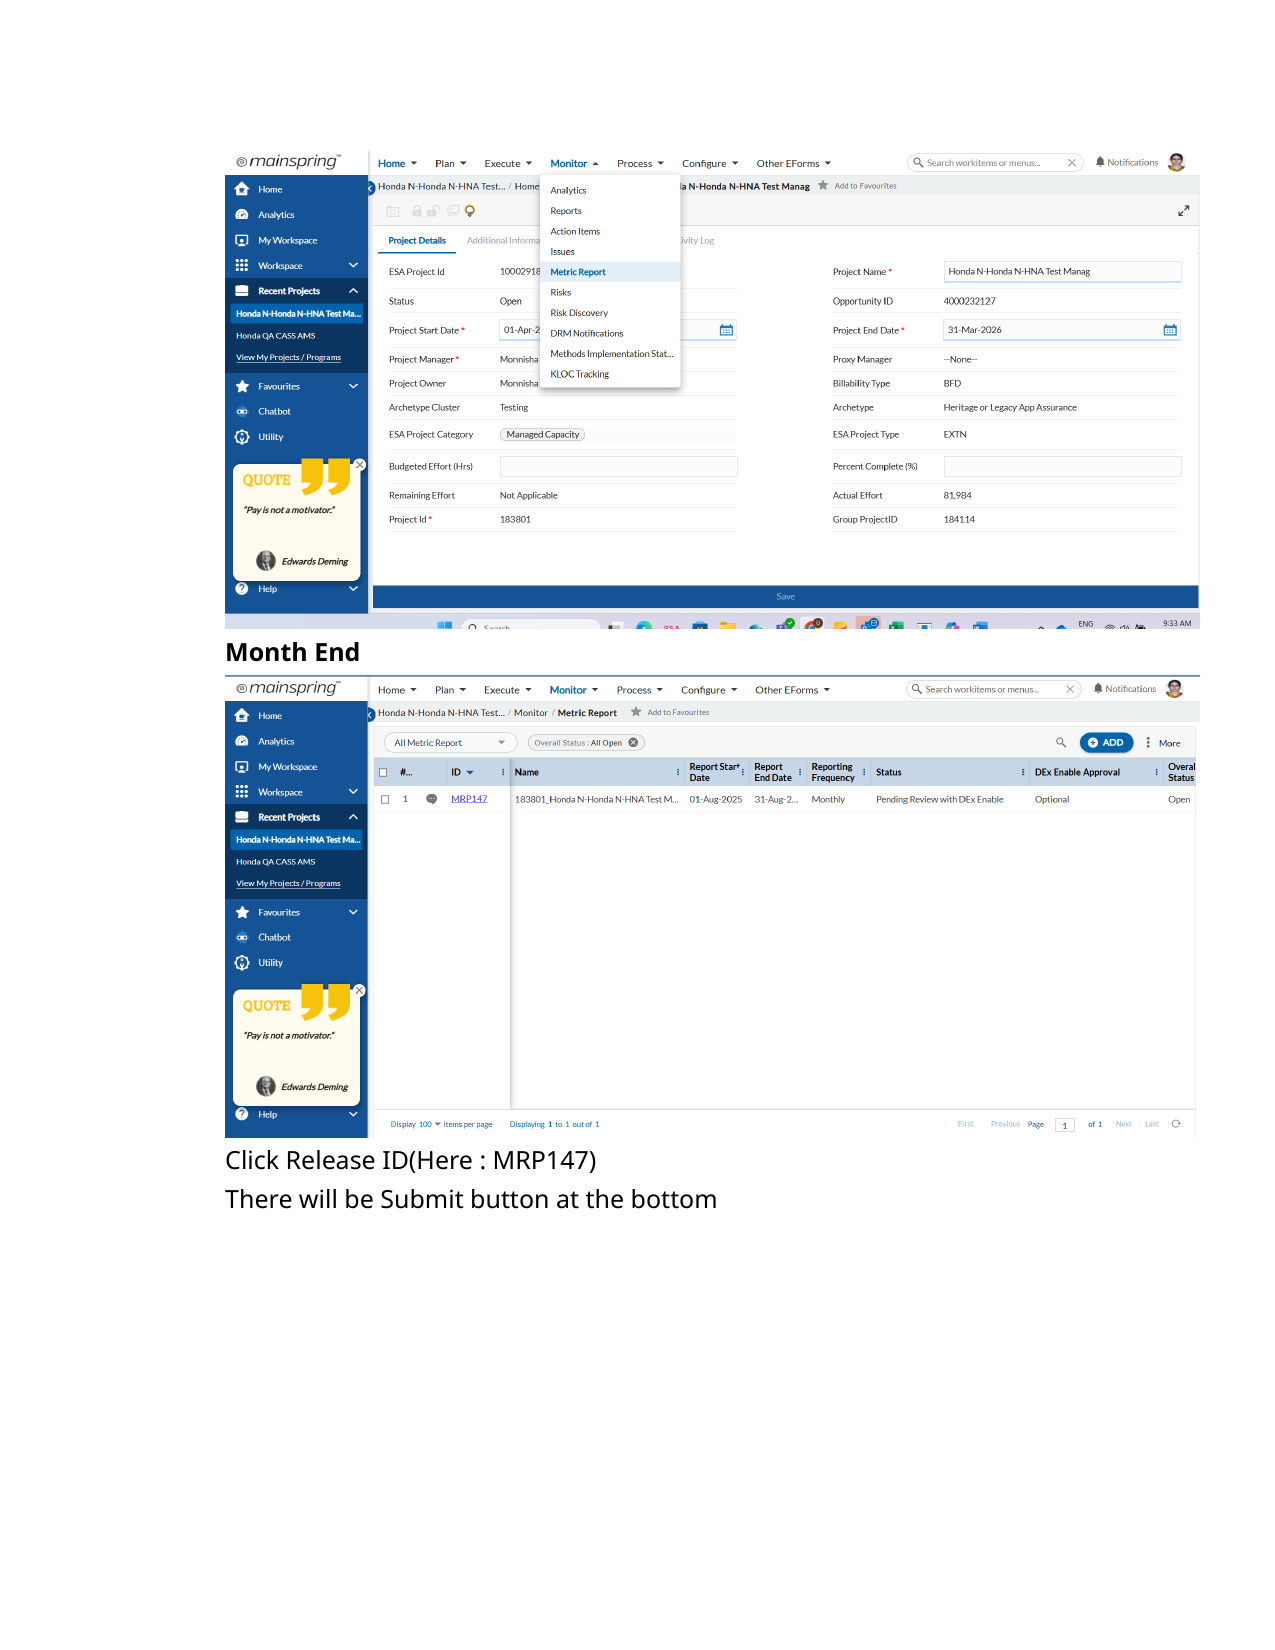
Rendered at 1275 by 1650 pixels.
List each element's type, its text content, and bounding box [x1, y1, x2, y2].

list Month End [225, 634, 1125, 668]
list Click Release ID(Here : MRP147) [225, 1143, 1125, 1177]
picture [225, 150, 1200, 629]
picture [225, 673, 1200, 1138]
list There will be Submit button at the bottom [225, 1182, 1125, 1216]
